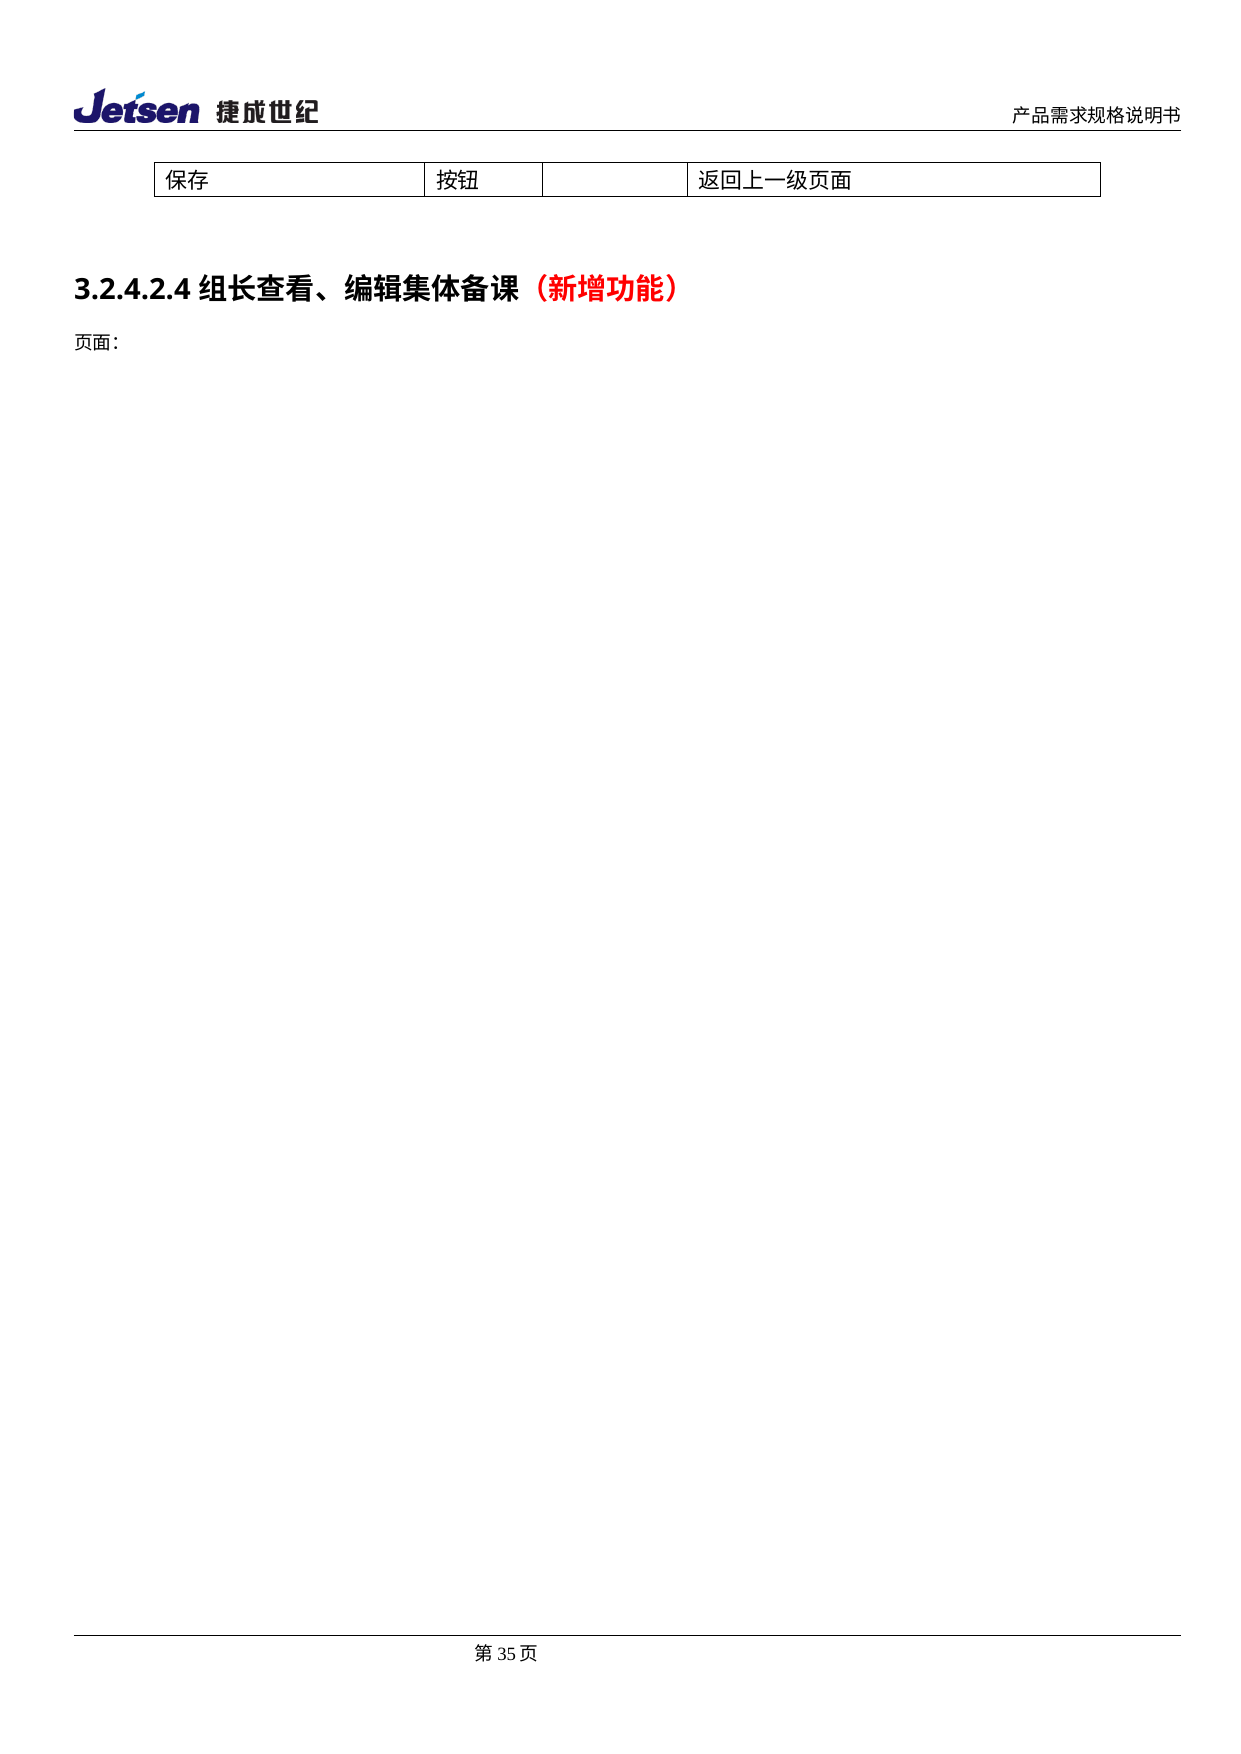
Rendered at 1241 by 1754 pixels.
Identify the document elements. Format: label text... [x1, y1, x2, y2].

table_cell 保存 [155, 163, 424, 196]
table_cell 按钮 [425, 163, 542, 196]
text 页面： [74, 325, 1181, 358]
table_cell [543, 163, 687, 196]
table_cell 返回上一级页面 [688, 163, 1100, 196]
picture [73, 88, 318, 123]
subtitle 3.2.4.2.4 组长查看、编辑集体备课（新增功能） [74, 254, 1181, 319]
